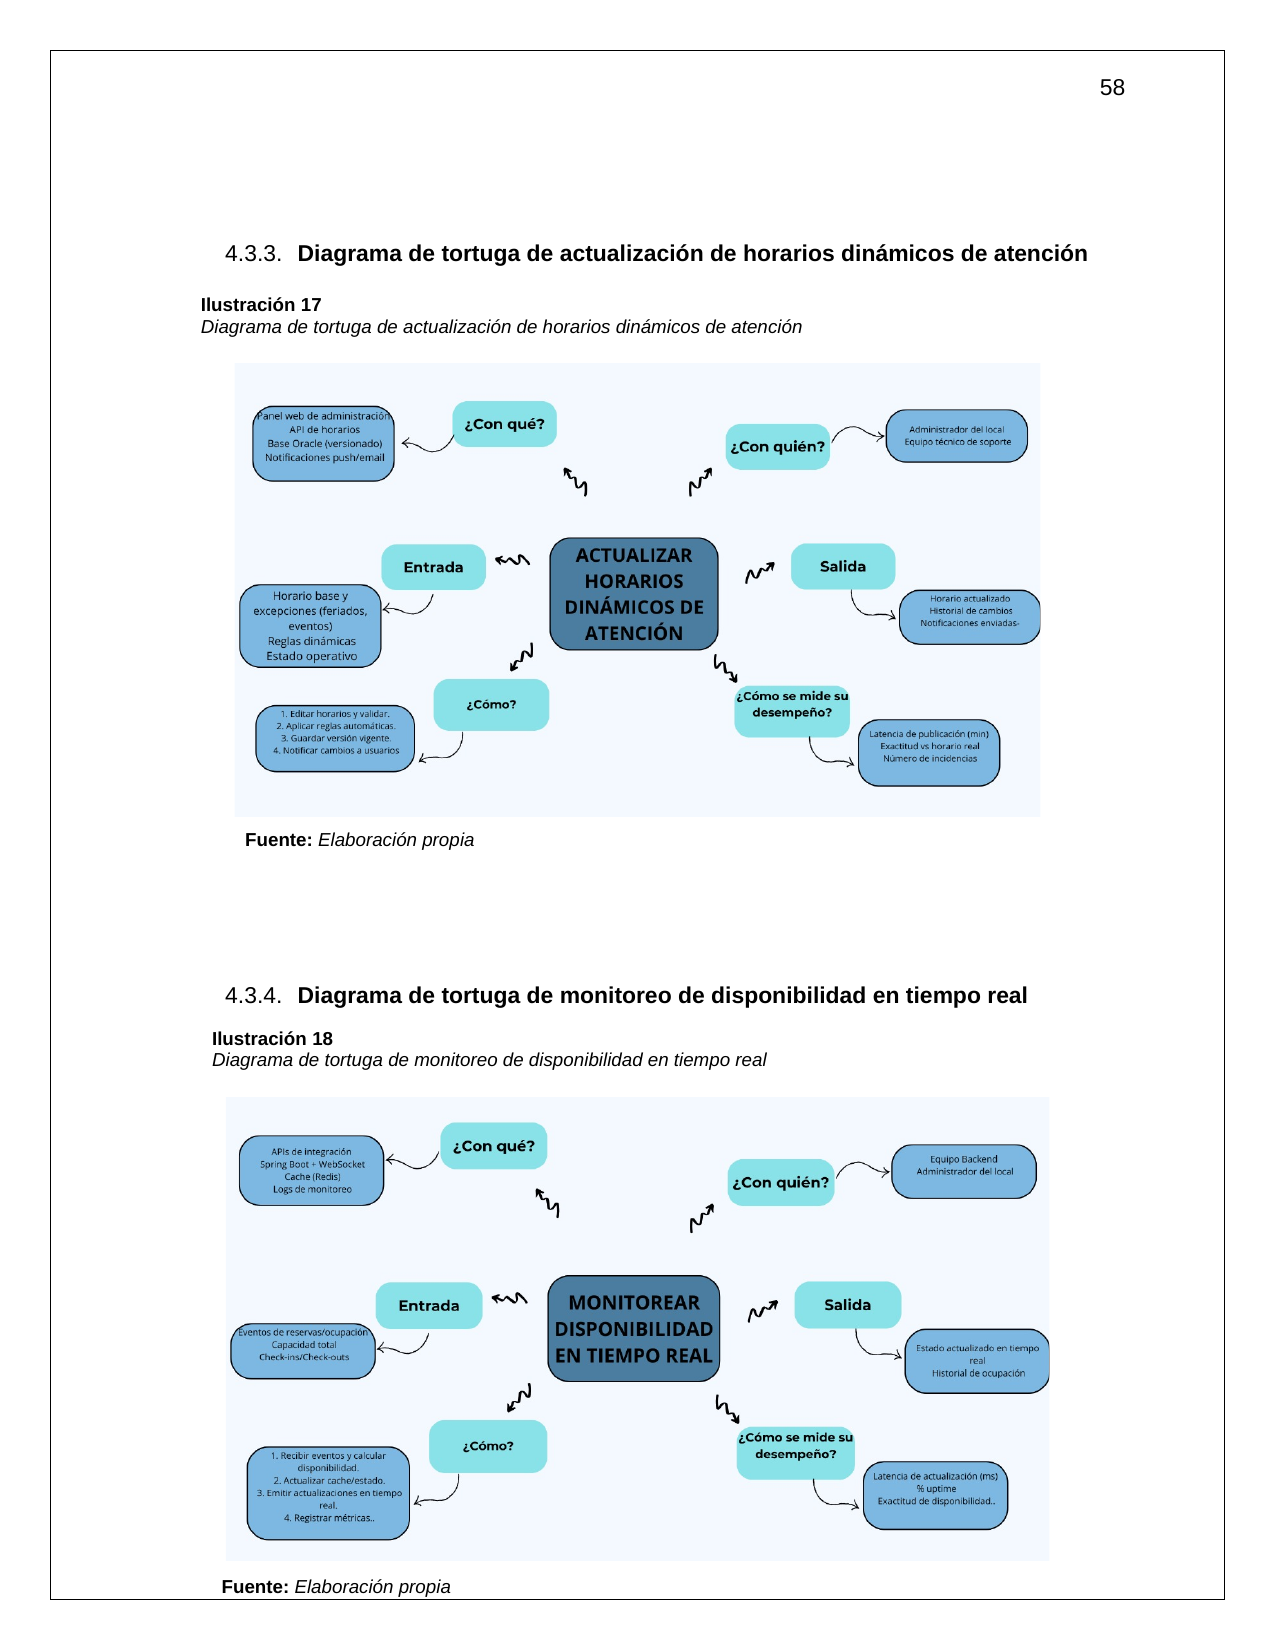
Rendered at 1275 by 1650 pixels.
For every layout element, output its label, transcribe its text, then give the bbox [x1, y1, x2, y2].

picture [225, 1097, 1050, 1561]
subtitle Diagrama de tortuga de monitoreo de disponibilidad en tiempo real [225, 982, 1125, 1008]
picture [234, 363, 1041, 817]
subtitle Diagrama de tortuga de actualización de horarios dinámicos de atención [225, 240, 1125, 267]
